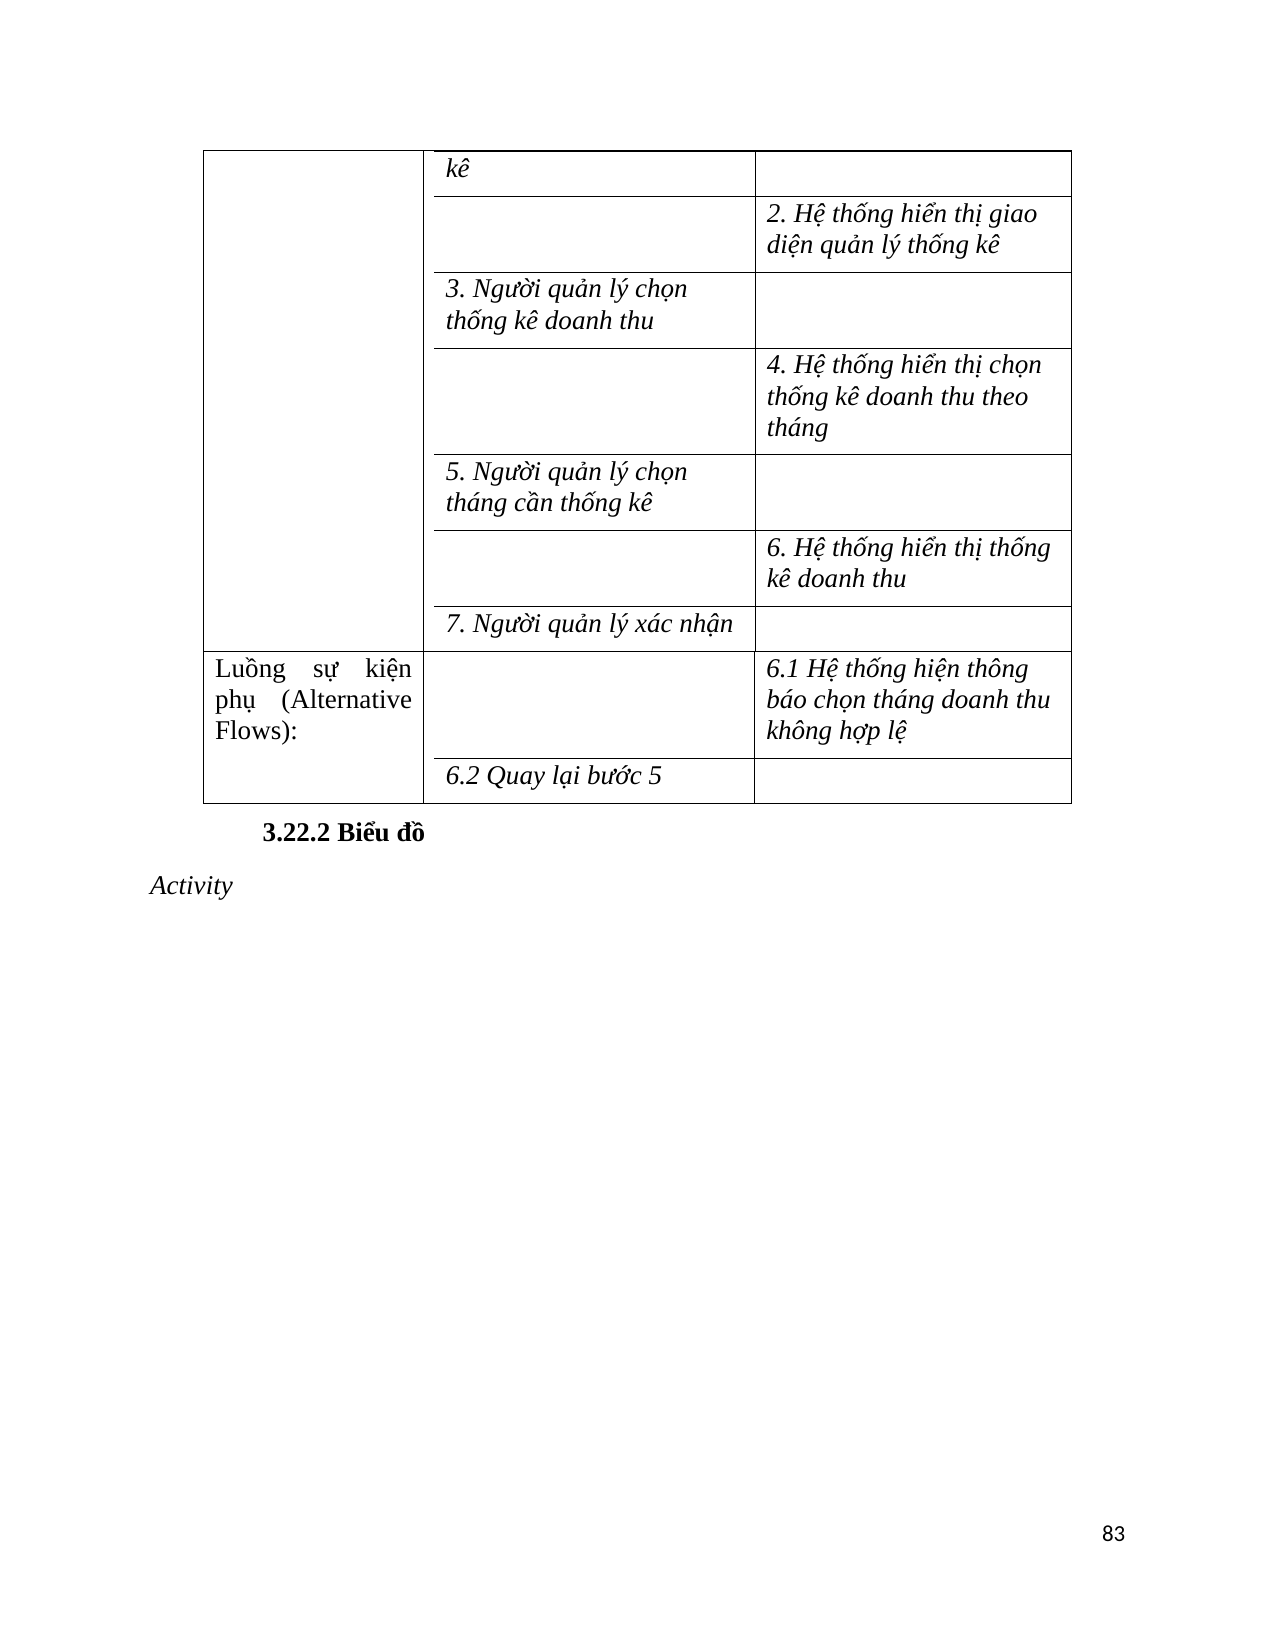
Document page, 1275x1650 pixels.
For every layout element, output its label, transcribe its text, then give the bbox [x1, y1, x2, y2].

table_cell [204, 151, 423, 651]
text Activity [150, 869, 1125, 900]
table_cell [755, 652, 1071, 758]
table_cell [424, 151, 755, 651]
table_cell [756, 152, 1071, 196]
table_cell [756, 531, 1071, 606]
table_cell [756, 455, 1071, 530]
table_cell [756, 349, 1071, 454]
text Biểu đồ [262, 816, 1125, 847]
table_cell [756, 197, 1071, 272]
table_cell [424, 652, 754, 803]
table_cell [755, 759, 1071, 803]
table_cell Luồng sự kiện phụ (Alternative Flows): [204, 652, 423, 803]
table_cell [756, 273, 1071, 348]
table_cell [756, 607, 1071, 651]
